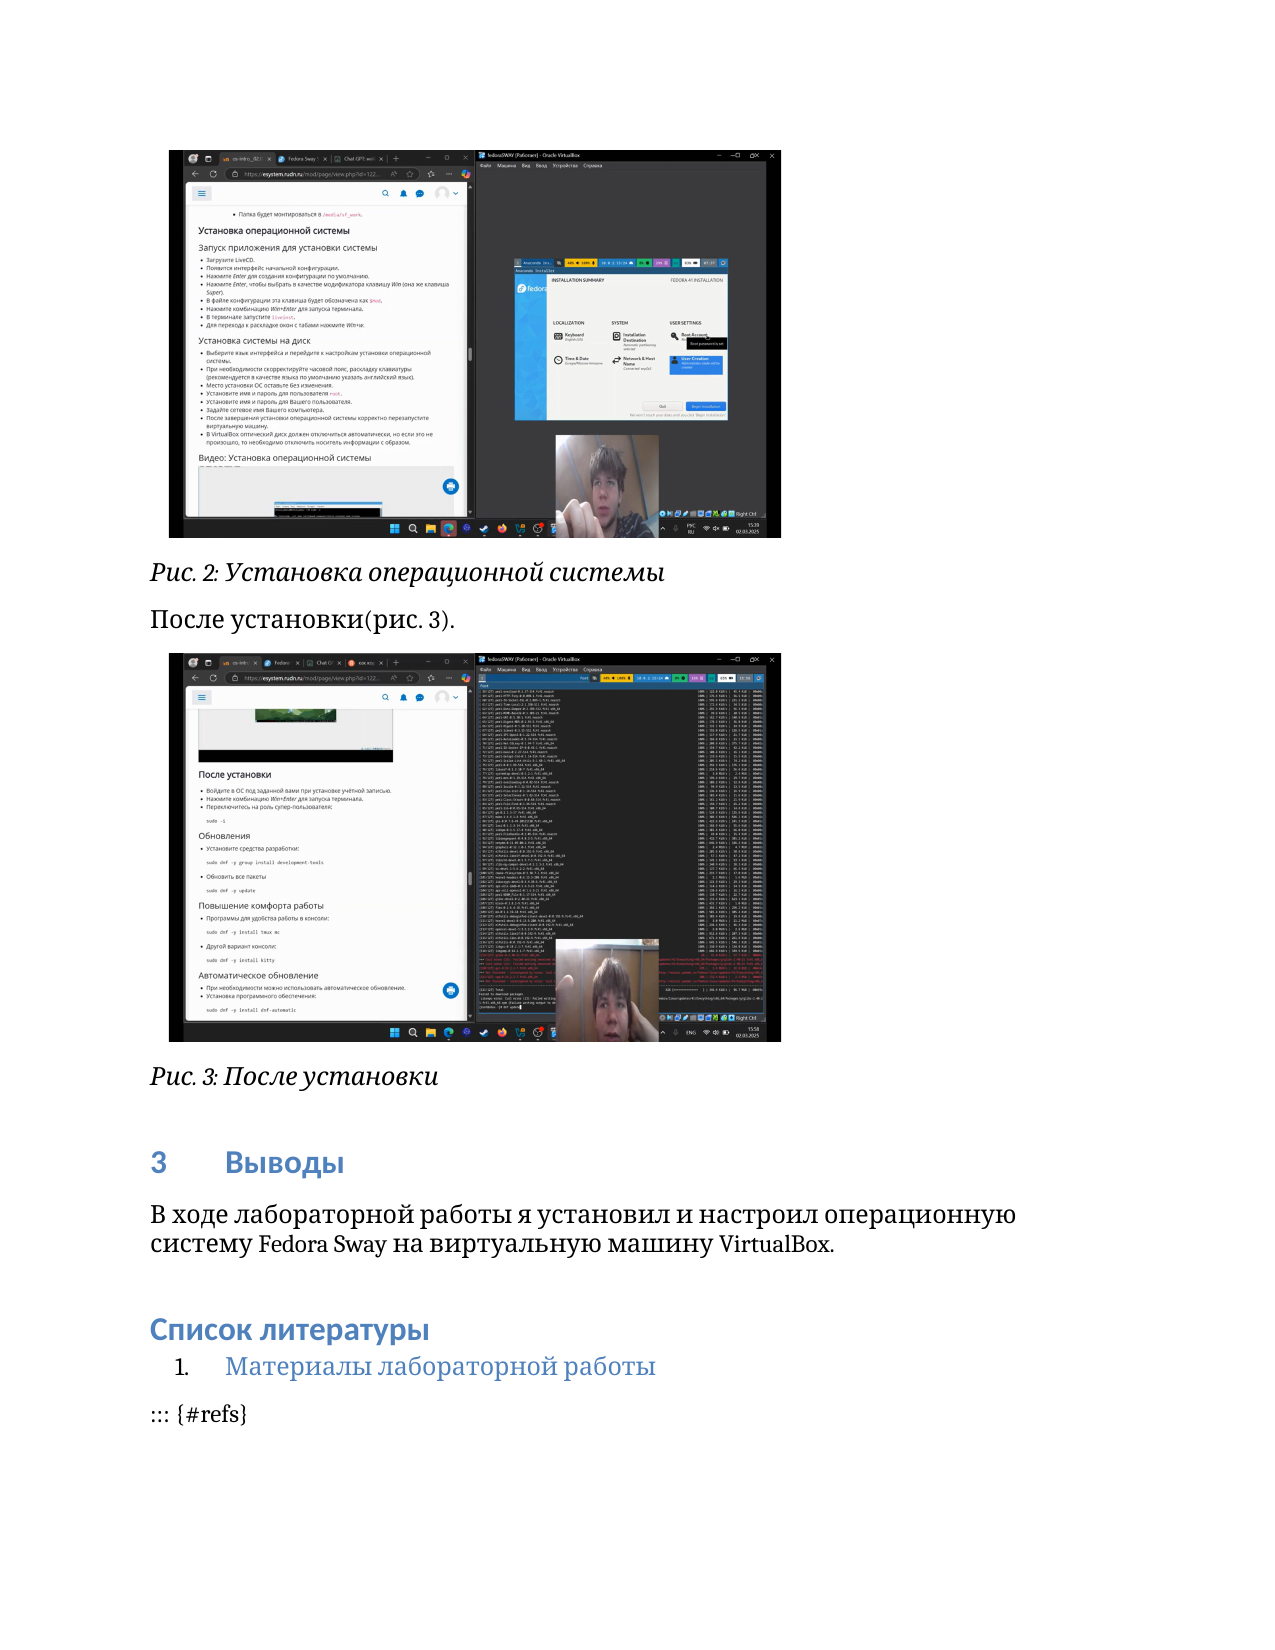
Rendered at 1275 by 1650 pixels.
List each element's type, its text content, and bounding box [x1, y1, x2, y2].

list Материалы лабораторной работы [175, 1353, 1125, 1381]
subtitle 3 Выводы [150, 1141, 1125, 1182]
text После установки(рис. 3). [150, 606, 1125, 635]
text В ходе лабораторной работы я установил и настроил операционную систему Fedora Sway на виртуальную машину VirtualBox. [150, 1201, 1125, 1258]
text Рис. 2: Установка операционной системы [150, 559, 1125, 587]
subtitle Список литературы [150, 1308, 1125, 1349]
text Рис. 3: После установки [150, 1062, 1125, 1091]
picture [168, 150, 782, 538]
text ::: {#refs} [150, 1400, 1125, 1429]
picture [168, 653, 782, 1042]
